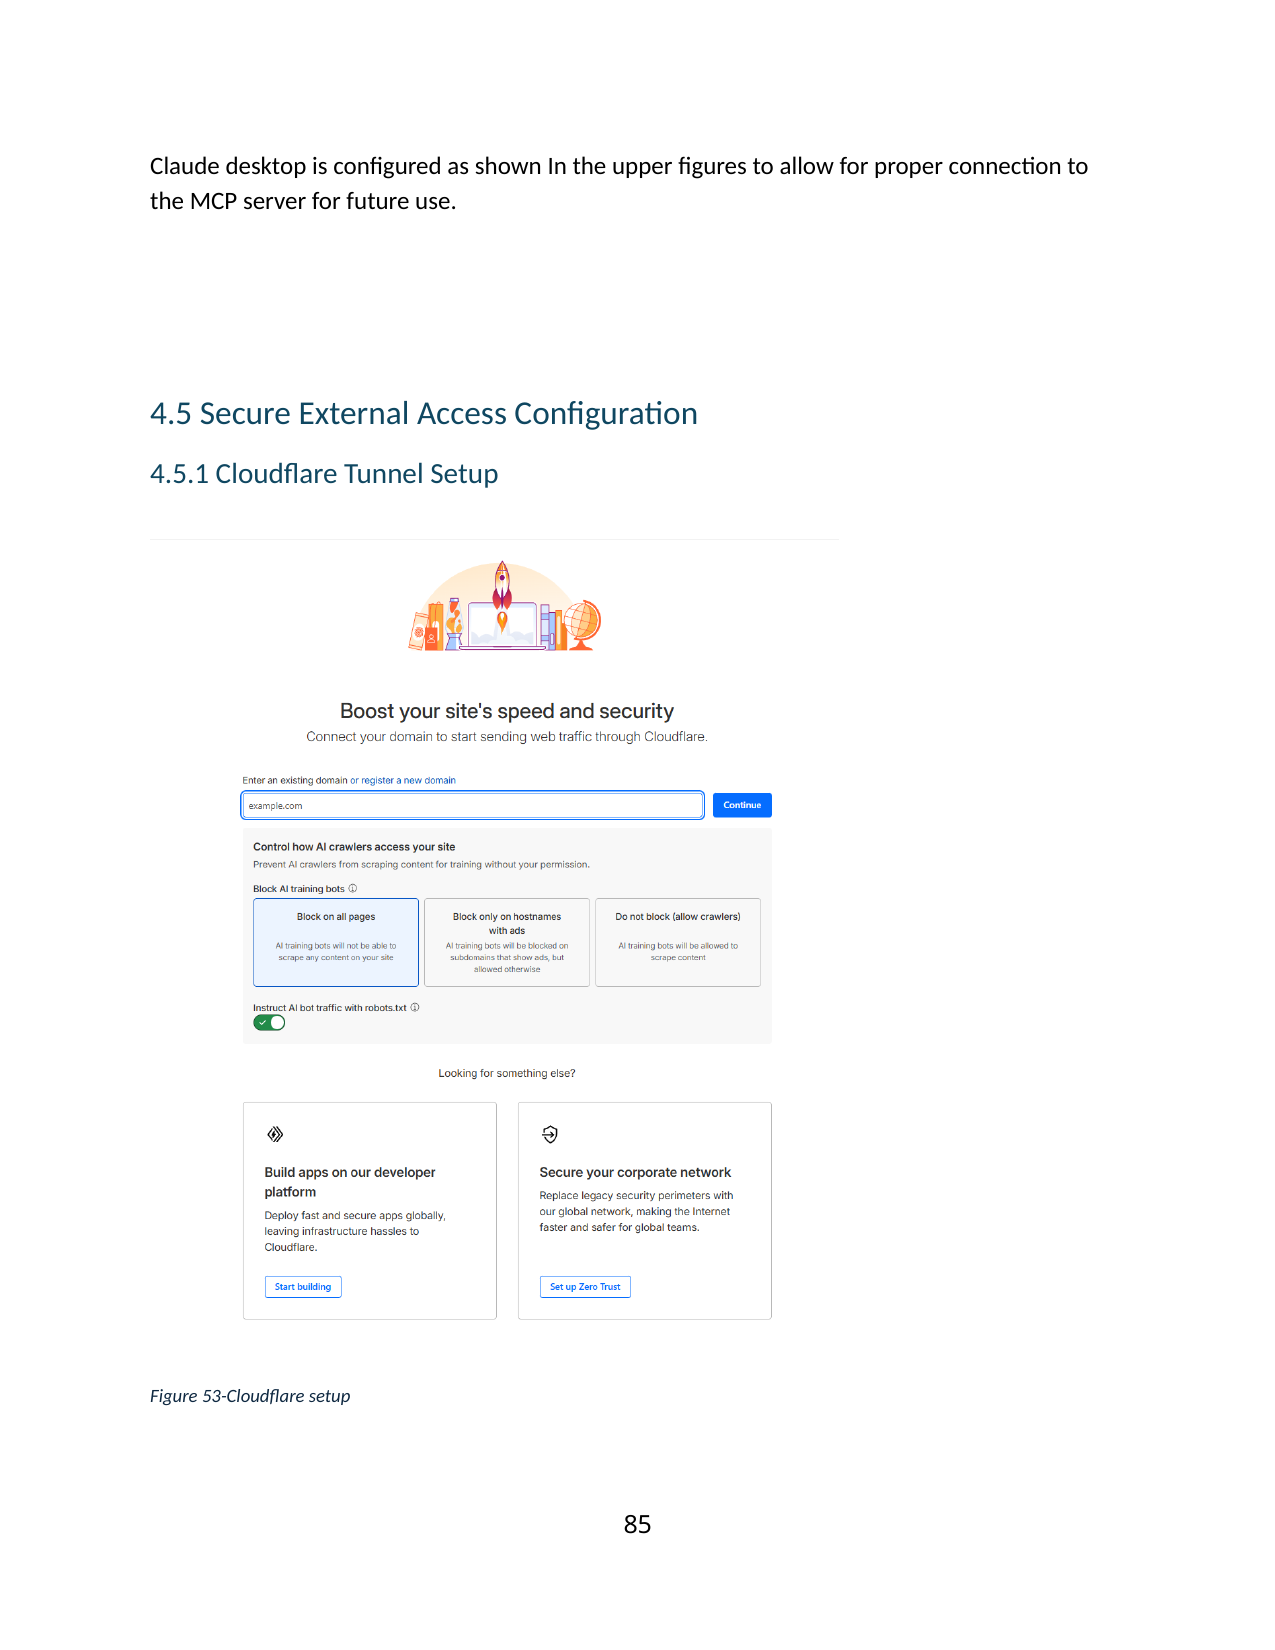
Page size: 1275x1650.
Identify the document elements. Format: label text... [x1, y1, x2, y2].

subtitle 4.5.1 Cloudflare Tunnel Setup [150, 455, 1125, 491]
picture [150, 504, 839, 1363]
text Claude desktop is configured as shown In the upper figures to allow for proper connection to the MCP server for future use. [150, 150, 1125, 216]
subtitle 4.5 Secure External Access Configuration [150, 392, 1125, 432]
text Figure 53-Cloudflare setup [150, 1384, 1125, 1407]
